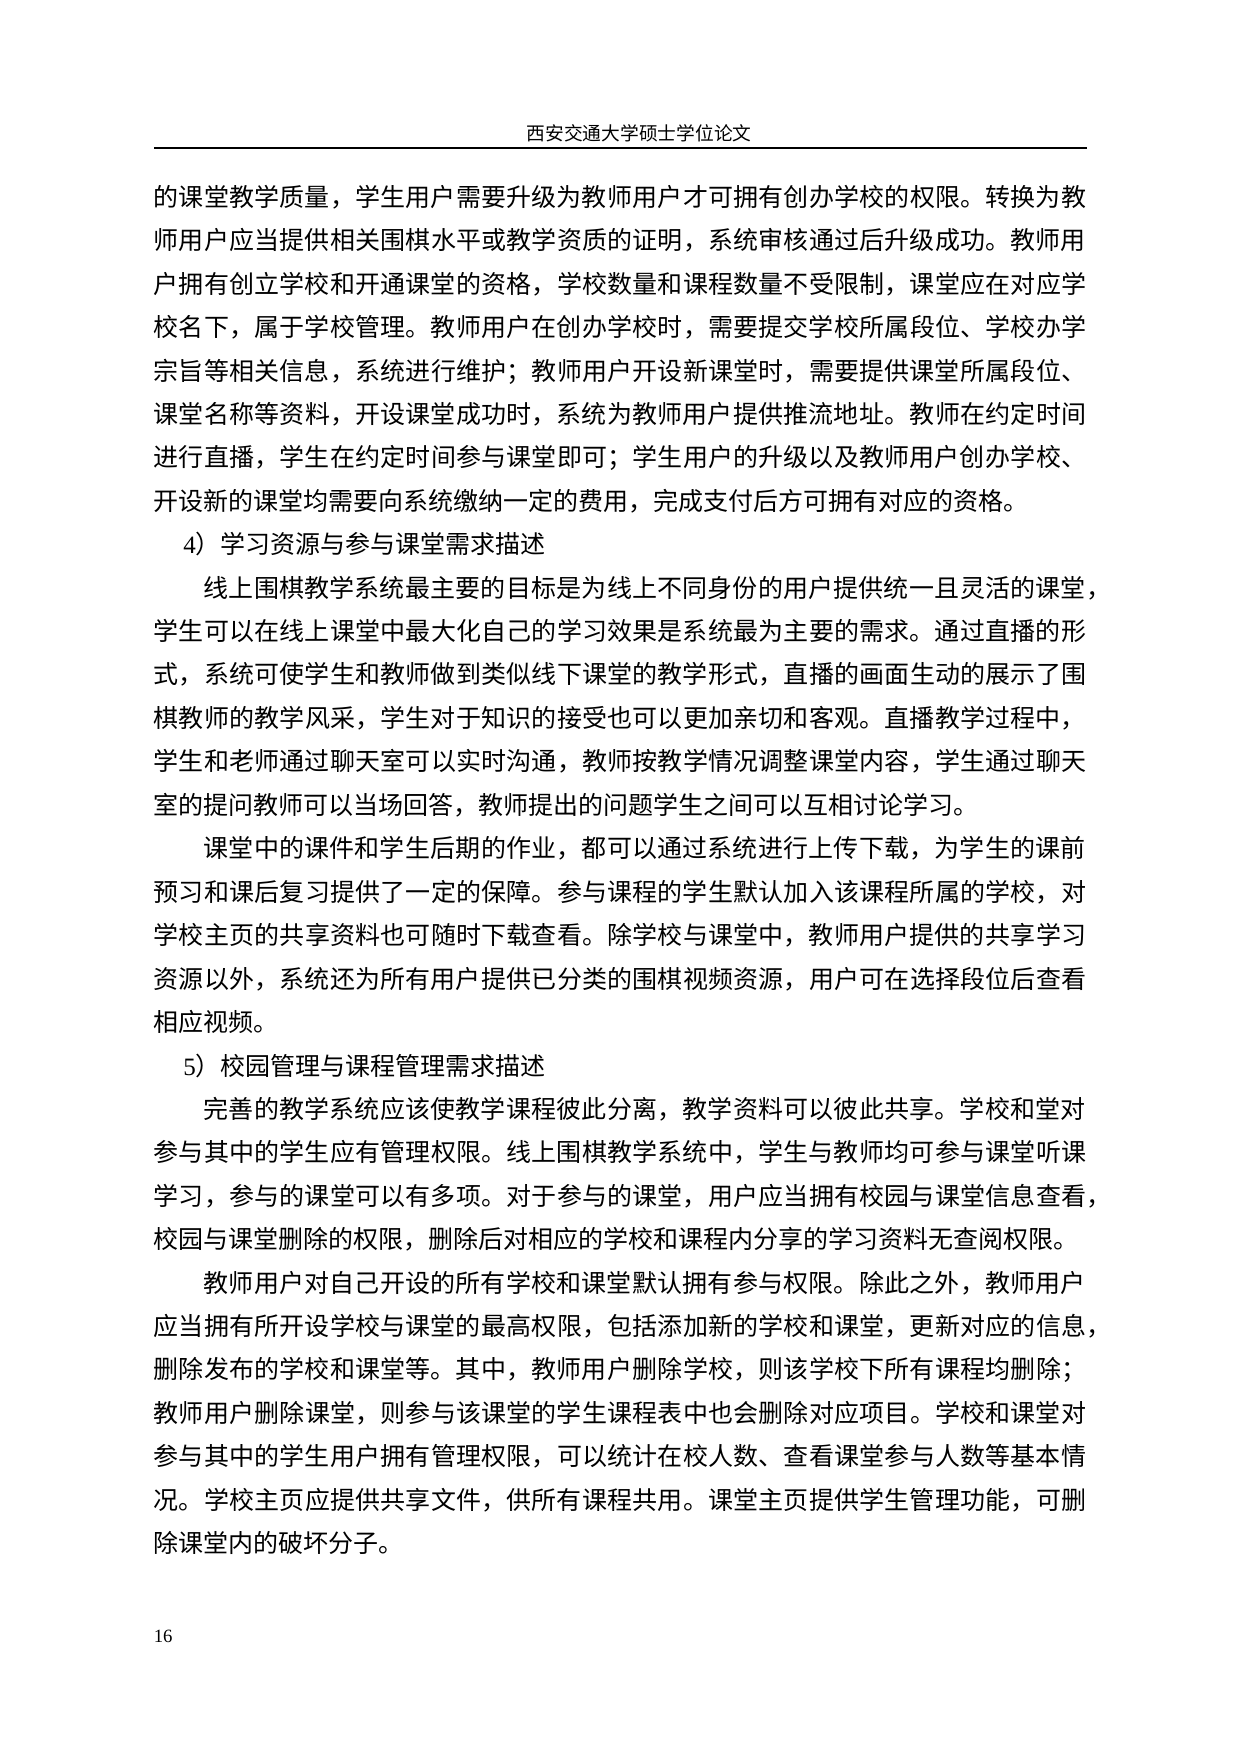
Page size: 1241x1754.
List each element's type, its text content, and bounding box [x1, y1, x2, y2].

text 教师用户对自己开设的所有学校和课堂默认拥有参与权限。除此之外，教师用户应当拥有所开设学校与课堂的最高权限，包括添加新的学校和课堂，更新对应的信息，删除发布的学校和课堂等。其中，教师用户删除学校，则该学校下所有课程均删除；教师用户删除课堂，则参与该课堂的学生课程表中也会删除对应项目。学校和课堂对参与其中的学生用户拥有管理权限，可以统计在校人数、查看课堂参与人数等基本情况。学校主页应提供共享文件，供所有课程共用。课堂主页提供学生管理功能，可删除课堂内的破坏分子。 [153, 1263, 1087, 1560]
text 完善的教学系统应该使教学课程彼此分离，教学资料可以彼此共享。学校和堂对参与其中的学生应有管理权限。线上围棋教学系统中，学生与教师均可参与课堂听课学习，参与的课堂可以有多项。对于参与的课堂，用户应当拥有校园与课堂信息查看，校园与课堂删除的权限，删除后对相应的学校和课程内分享的学习资料无查阅权限。 [153, 1089, 1087, 1256]
subtitle 校园管理与课程管理需求描述 [183, 1046, 1087, 1082]
subtitle 学习资源与参与课堂需求描述 [183, 525, 1087, 561]
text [153, 177, 1087, 517]
text 线上围棋教学系统最主要的目标是为线上不同身份的用户提供统一且灵活的课堂，学生可以在线上课堂中最大化自己的学习效果是系统最为主要的需求。通过直播的形式，系统可使学生和教师做到类似线下课堂的教学形式，直播的画面生动的展示了围棋教师的教学风采，学生对于知识的接受也可以更加亲切和客观。直播教学过程中，学生和老师通过聊天室可以实时沟通，教师按教学情况调整课堂内容，学生通过聊天室的提问教师可以当场回答，教师提出的问题学生之间可以互相讨论学习。 [153, 568, 1087, 822]
text 课堂中的课件和学生后期的作业，都可以通过系统进行上传下载，为学生的课前预习和课后复习提供了一定的保障。参与课程的学生默认加入该课程所属的学校，对学校主页的共享资料也可随时下载查看。除学校与课堂中，教师用户提供的共享学习资源以外，系统还为所有用户提供已分类的围棋视频资源，用户可在选择段位后查看相应视频。 [153, 829, 1087, 1039]
